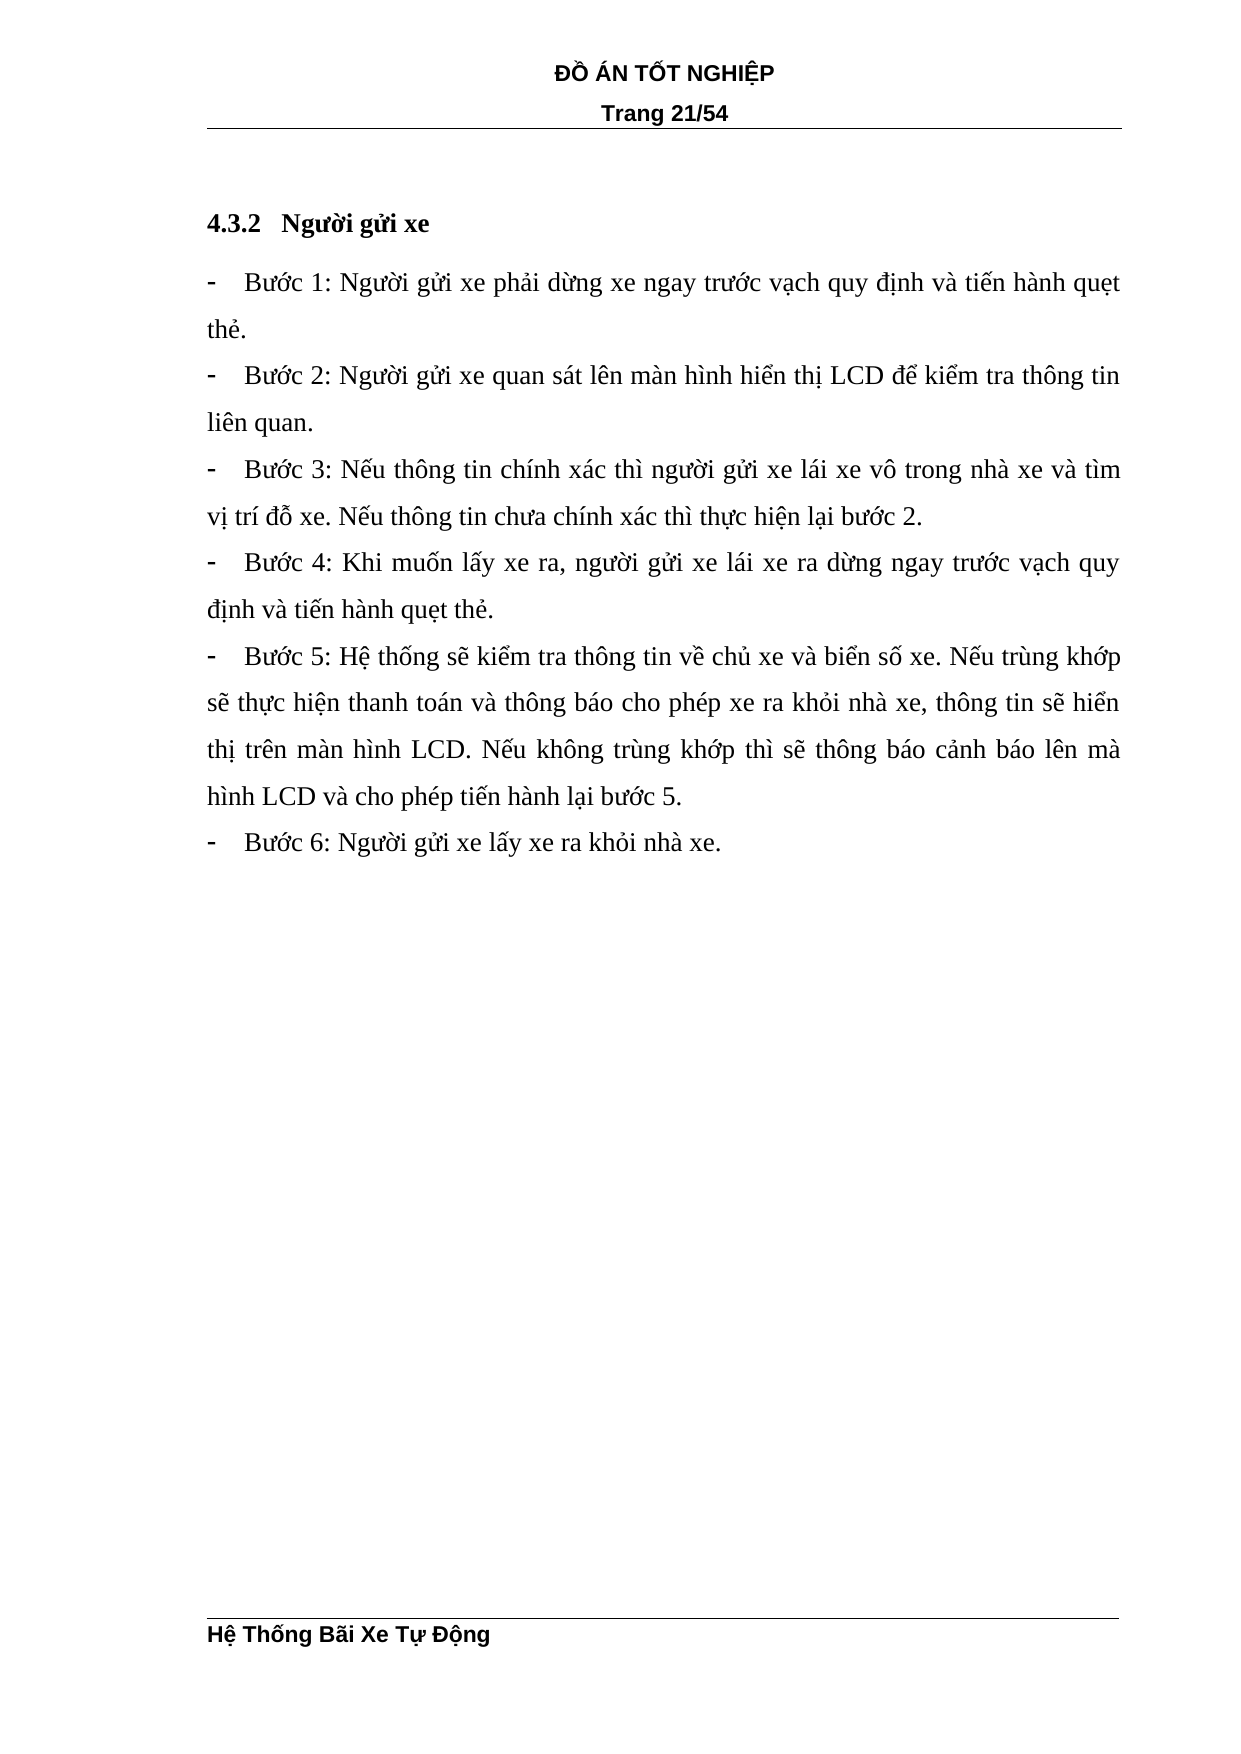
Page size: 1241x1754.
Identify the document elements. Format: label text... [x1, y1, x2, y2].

list Bước 4: Khi muốn lấy xe ra, người gửi xe lái xe ra dừng ngay trước vạch quy định và tiến hành quẹt thẻ. [207, 546, 1122, 624]
list Bước 6: Người gửi xe lấy xe ra khỏi nhà xe. [207, 826, 1122, 858]
list Bước 5: Hệ thống sẽ kiểm tra thông tin về chủ xe và biển số xe. Nếu trùng khớp sẽ thực hiện thanh toán và thông báo cho phép xe ra khỏi nhà xe, thông tin sẽ hiển thị trên màn hình LCD. Nếu không trùng khớp thì sẽ thông báo cảnh báo lên mà hình LCD và cho phép tiến hành lại bước 5. [207, 640, 1122, 811]
list Bước 2: Người gửi xe quan sát lên màn hình hiển thị LCD để kiểm tra thông tin liên quan. [207, 359, 1122, 437]
subtitle Người gửi xe [207, 207, 1122, 238]
list Bước 3: Nếu thông tin chính xác thì người gửi xe lái xe vô trong nhà xe và tìm vị trí đỗ xe. Nếu thông tin chưa chính xác thì thực hiện lại bước 2. [207, 453, 1122, 531]
list Bước 1: Người gửi xe phải dừng xe ngay trước vạch quy định và tiến hành quẹt thẻ. [207, 266, 1122, 344]
